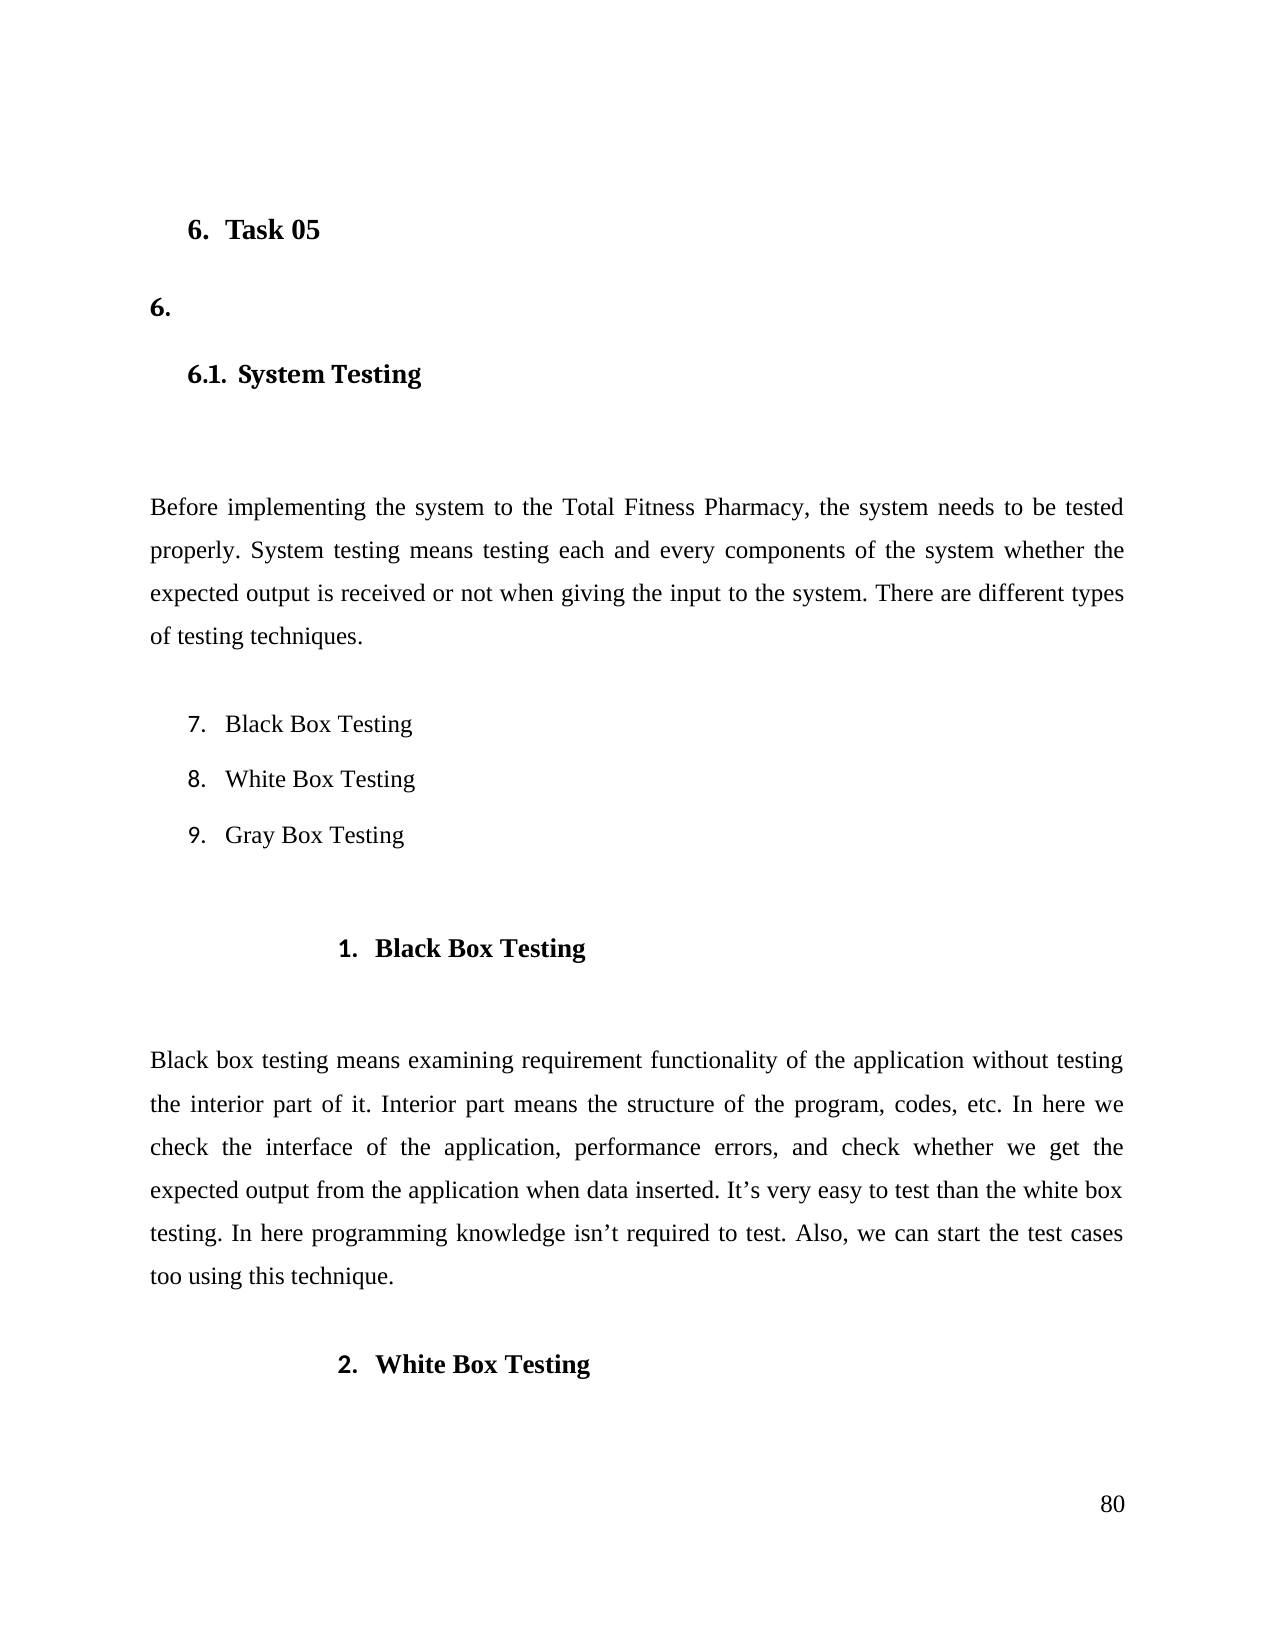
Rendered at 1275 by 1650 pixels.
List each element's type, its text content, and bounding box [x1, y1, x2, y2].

list White Box Testing [187, 763, 1125, 794]
text Black box testing means examining requirement functionality of the application without testing the interior part of it. Interior part means the structure of the program, codes, etc. In here we check the interface of the application, performance errors, and check whether we get the expected output from the application when data inserted. It’s very easy to test than the white box testing. In here programming knowledge isn’t required to test. Also, we can start the test cases too using this technique. [150, 1046, 1125, 1290]
list Black Box Testing [337, 931, 1125, 964]
subtitle System Testing [187, 359, 1125, 390]
text Before implementing the system to the Total Fitness Pharmacy, the system needs to be tested properly. System testing means testing each and every components of the system whether the expected output is received or not when giving the input to the system. There are different types of testing techniques. [150, 492, 1125, 650]
list White Box Testing [337, 1347, 1125, 1381]
list Gray Box Testing [187, 819, 1125, 850]
list Black Box Testing [187, 708, 1125, 738]
subtitle Task 05 [187, 212, 1125, 246]
